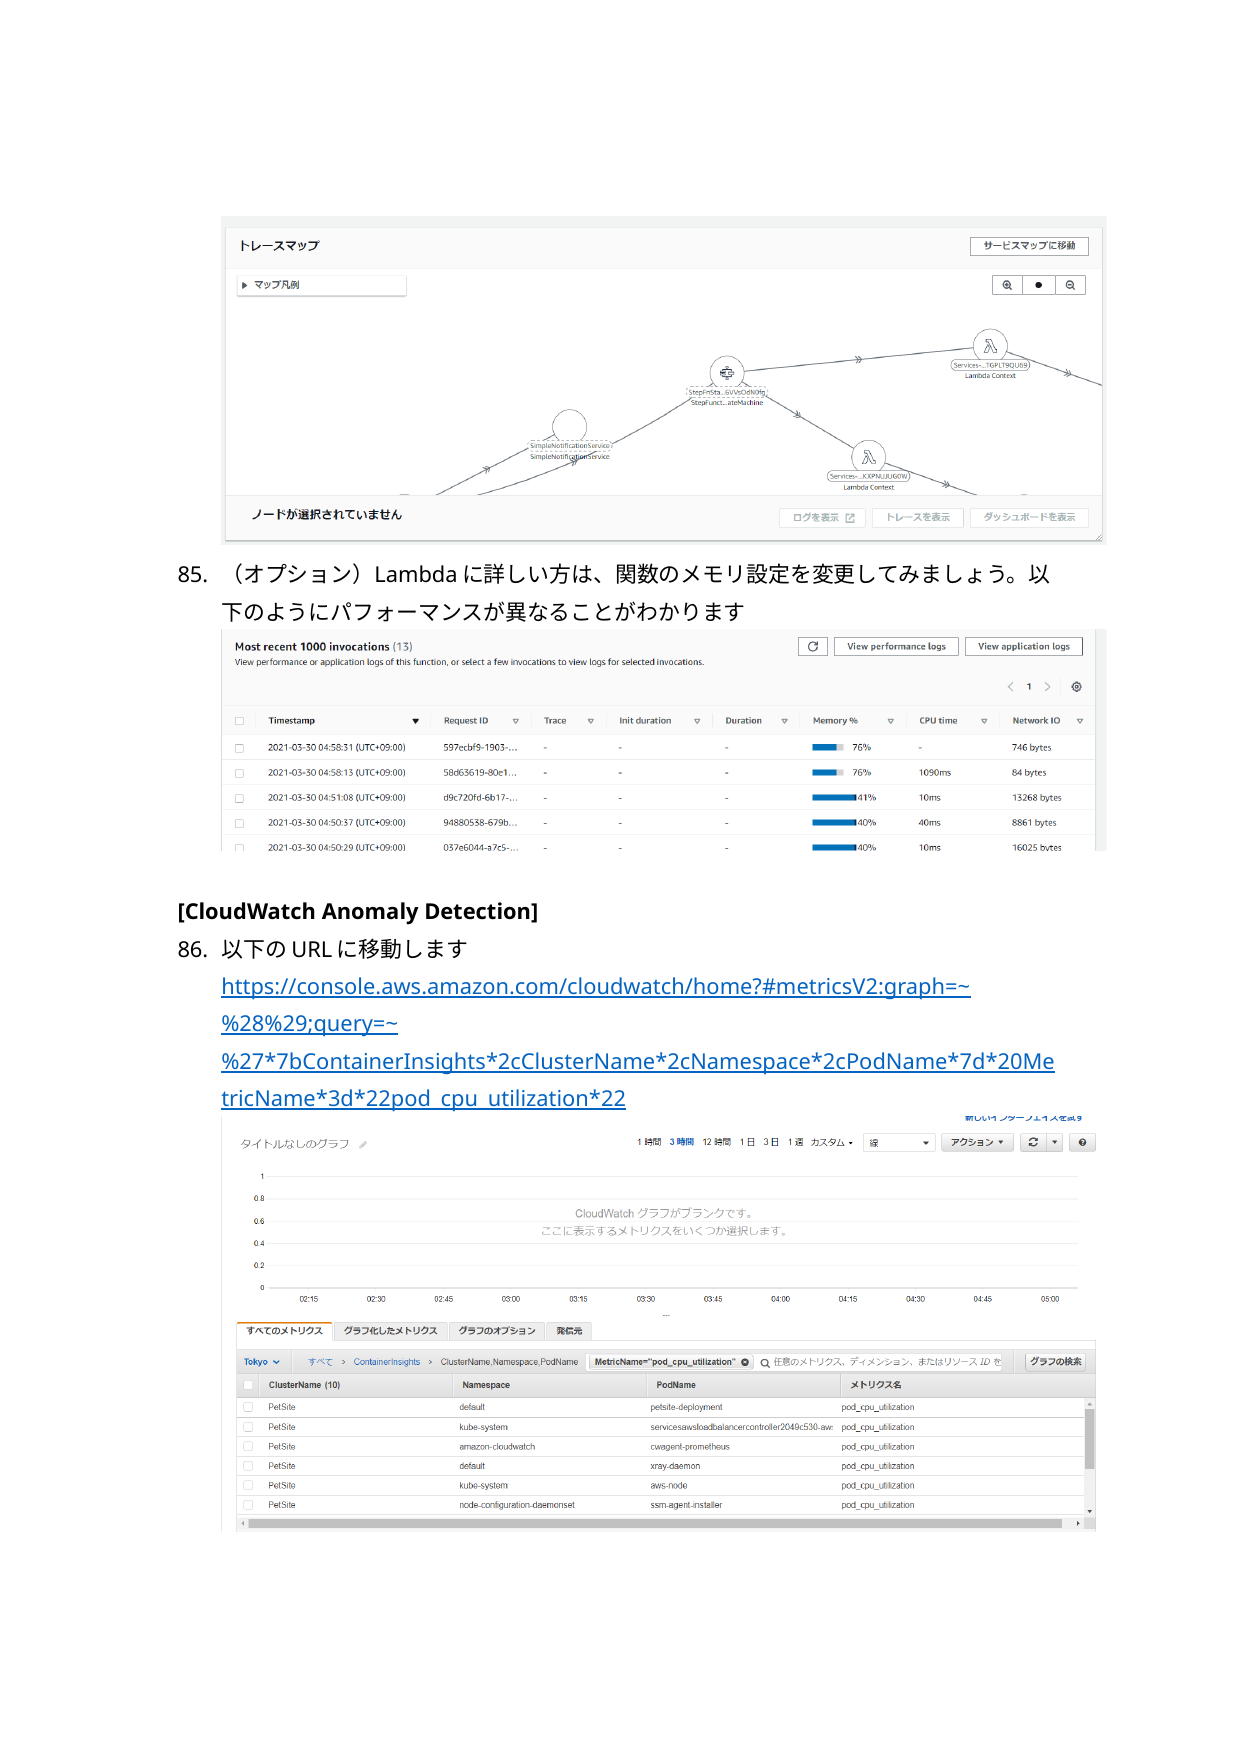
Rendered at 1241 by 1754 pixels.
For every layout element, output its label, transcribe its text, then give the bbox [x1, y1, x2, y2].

list 以下のURLに移動します [177, 929, 1063, 967]
list （オプション）Lambdaに詳しい方は、関数のメモリ設定を変更してみましょう。以下のようにパフォーマンスが異なることがわかります [177, 554, 1063, 629]
picture [221, 629, 1107, 851]
picture [221, 216, 1107, 545]
list https://console.aws.amazon.com/cloudwatch/home?#metricsV2:graph=~%28%29;query=~%27*7bContainerInsights*2cClusterName*2cNamespace*2cPodName*7d*20MetricName*3d*22pod_cpu_utilization*22 [221, 967, 1063, 1116]
picture [221, 1116, 1107, 1532]
text [CloudWatch Anomaly Detection] [177, 892, 1063, 929]
